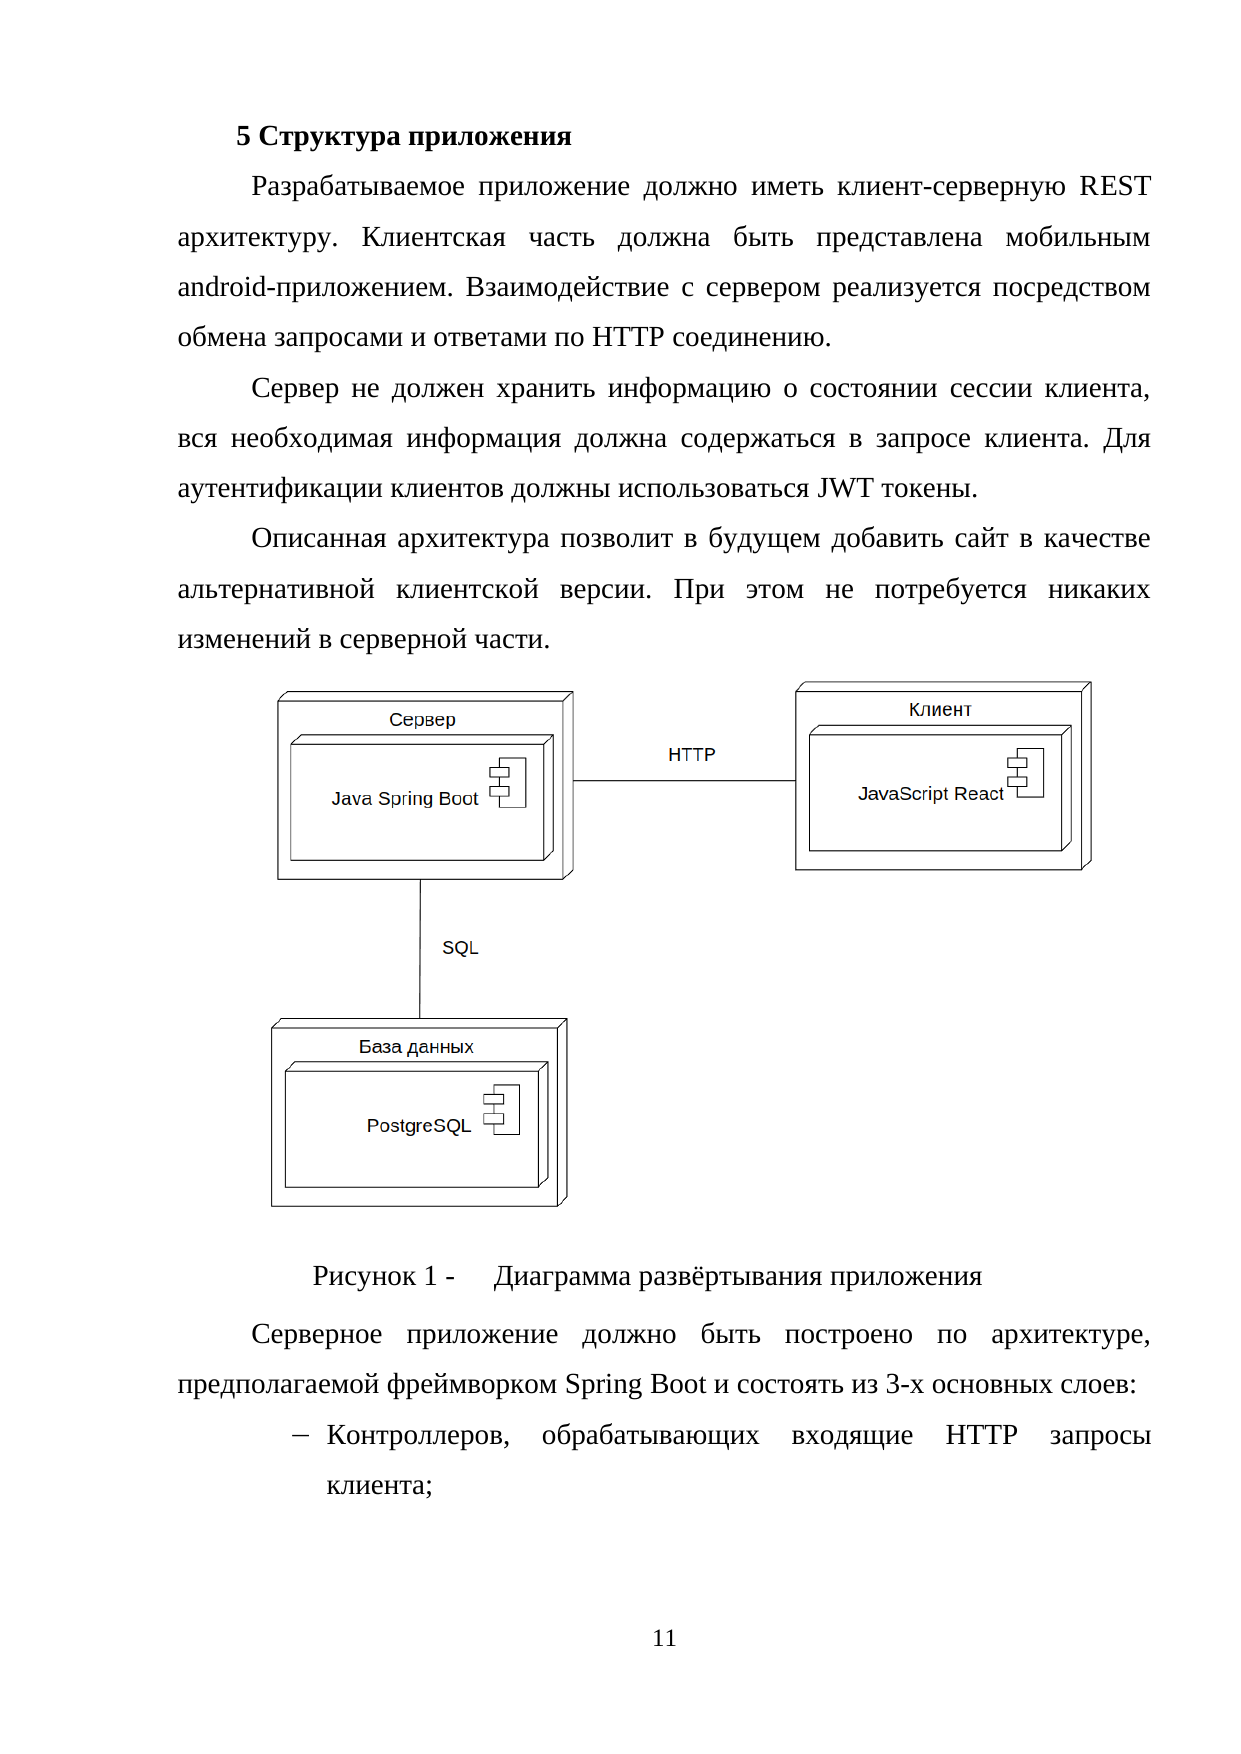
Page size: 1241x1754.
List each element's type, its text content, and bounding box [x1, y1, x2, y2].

text Структура приложения [236, 118, 1152, 152]
text Контроллеров, обрабатывающих входящие HTTP запросы клиента; [289, 1417, 1152, 1501]
text Описанная архитектура позволит в будущем добавить сайт в качестве альтернативной клиентской версии. При этом не потребуется никаких изменений в серверной части. [177, 521, 1152, 655]
text Диаграмма развёртывания приложения [215, 1258, 1152, 1291]
text Разрабатываемое приложение должно иметь клиент-серверную REST архитектуру. Клиентская часть должна быть представлена мобильным android-приложением. Взаимодействие с сервером реализуется посредством обмена запросами и ответами по HTTP соединению. [177, 168, 1152, 353]
picture [257, 671, 1116, 1216]
text Сервер не должен хранить информацию о состоянии сессии клиента, вся необходимая информация должна содержаться в запросе клиента. Для аутентификации клиентов должны использоваться JWT токены. [177, 370, 1152, 504]
text Серверное приложение должно быть построено по архитектуре, предполагаемой фреймворком Spring Boot и состоять из 3-х основных слоев: [177, 1316, 1152, 1400]
